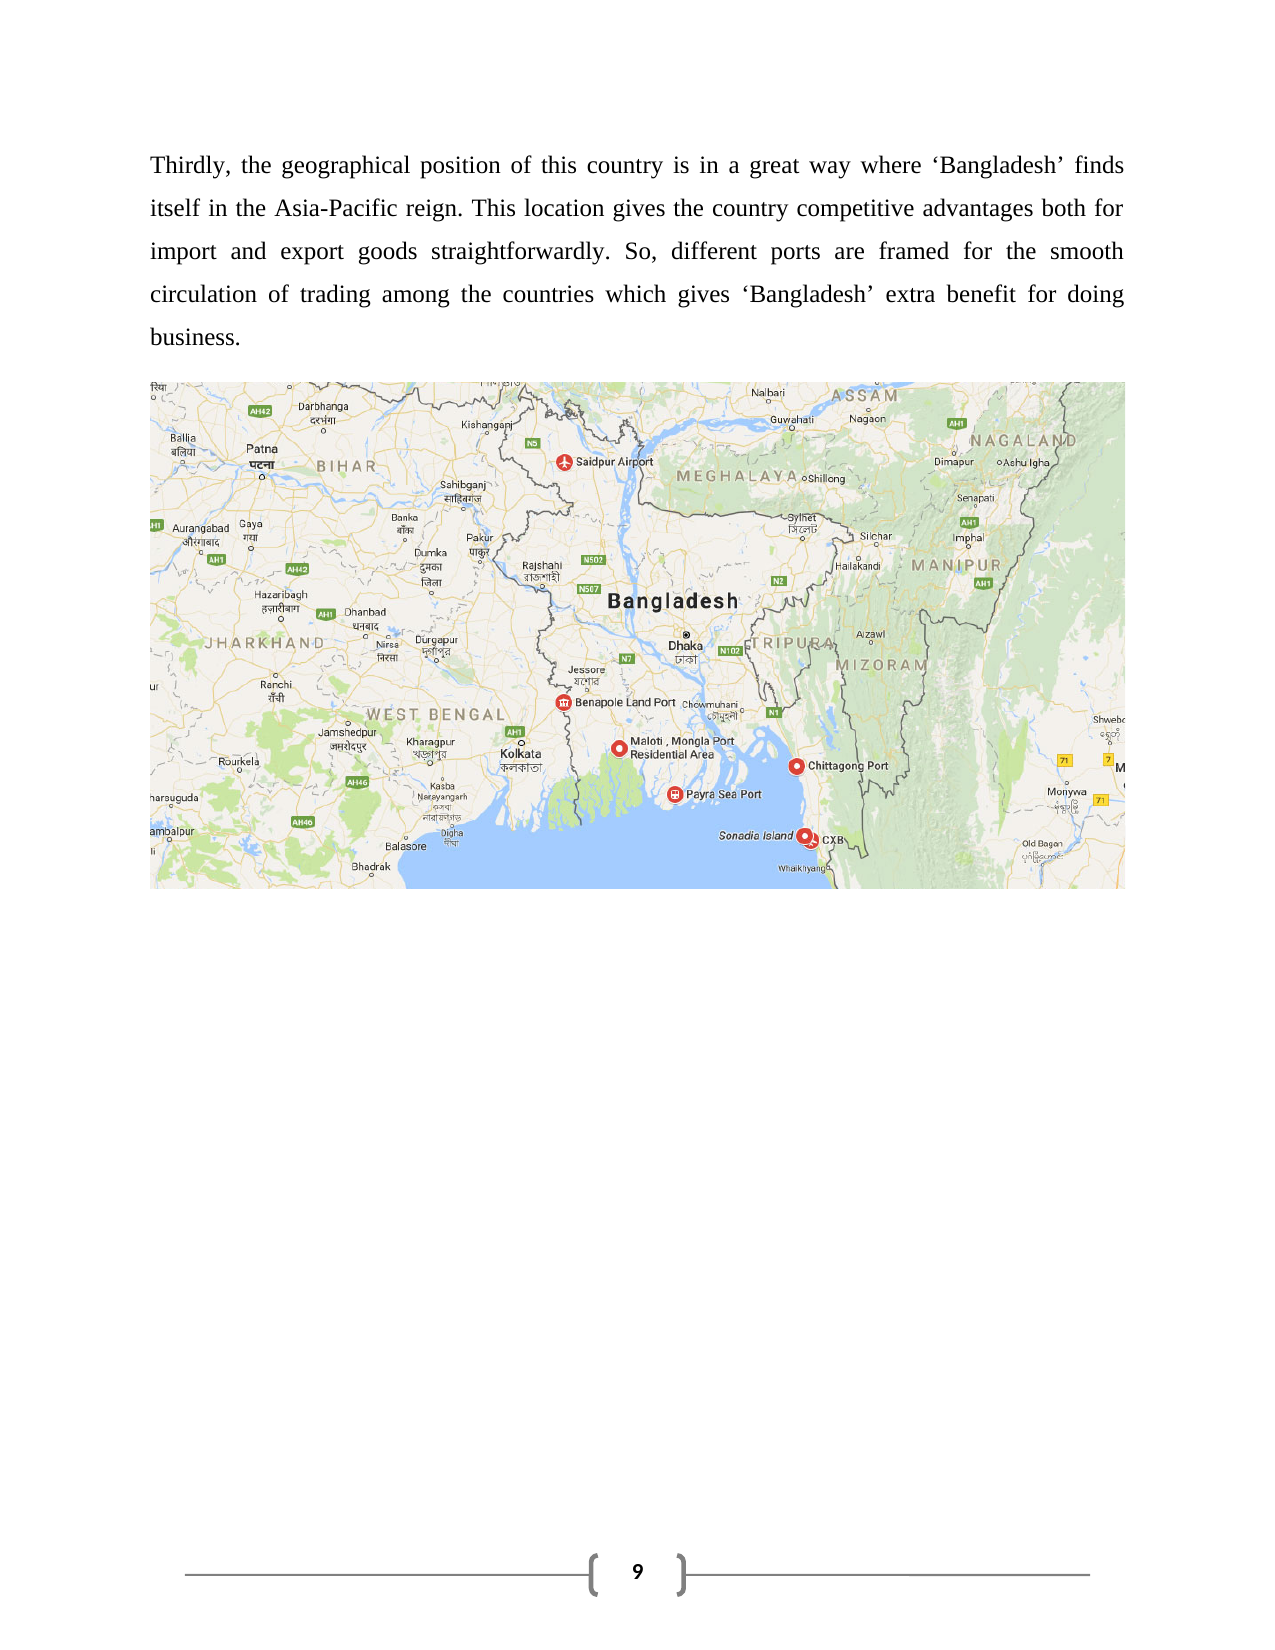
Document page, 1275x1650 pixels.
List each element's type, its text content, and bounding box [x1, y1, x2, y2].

text Thirdly, the geographical position of this country is in a great way where ‘Bangladesh’ finds itself in the Asia-Pacific reign. This location gives the country competitive advantages both for import and export goods straightforwardly. So, different ports are framed for the smooth circulation of trading among the countries which gives ‘Bangladesh’ extra benefit for doing business. [150, 150, 1125, 351]
picture [150, 382, 1125, 889]
